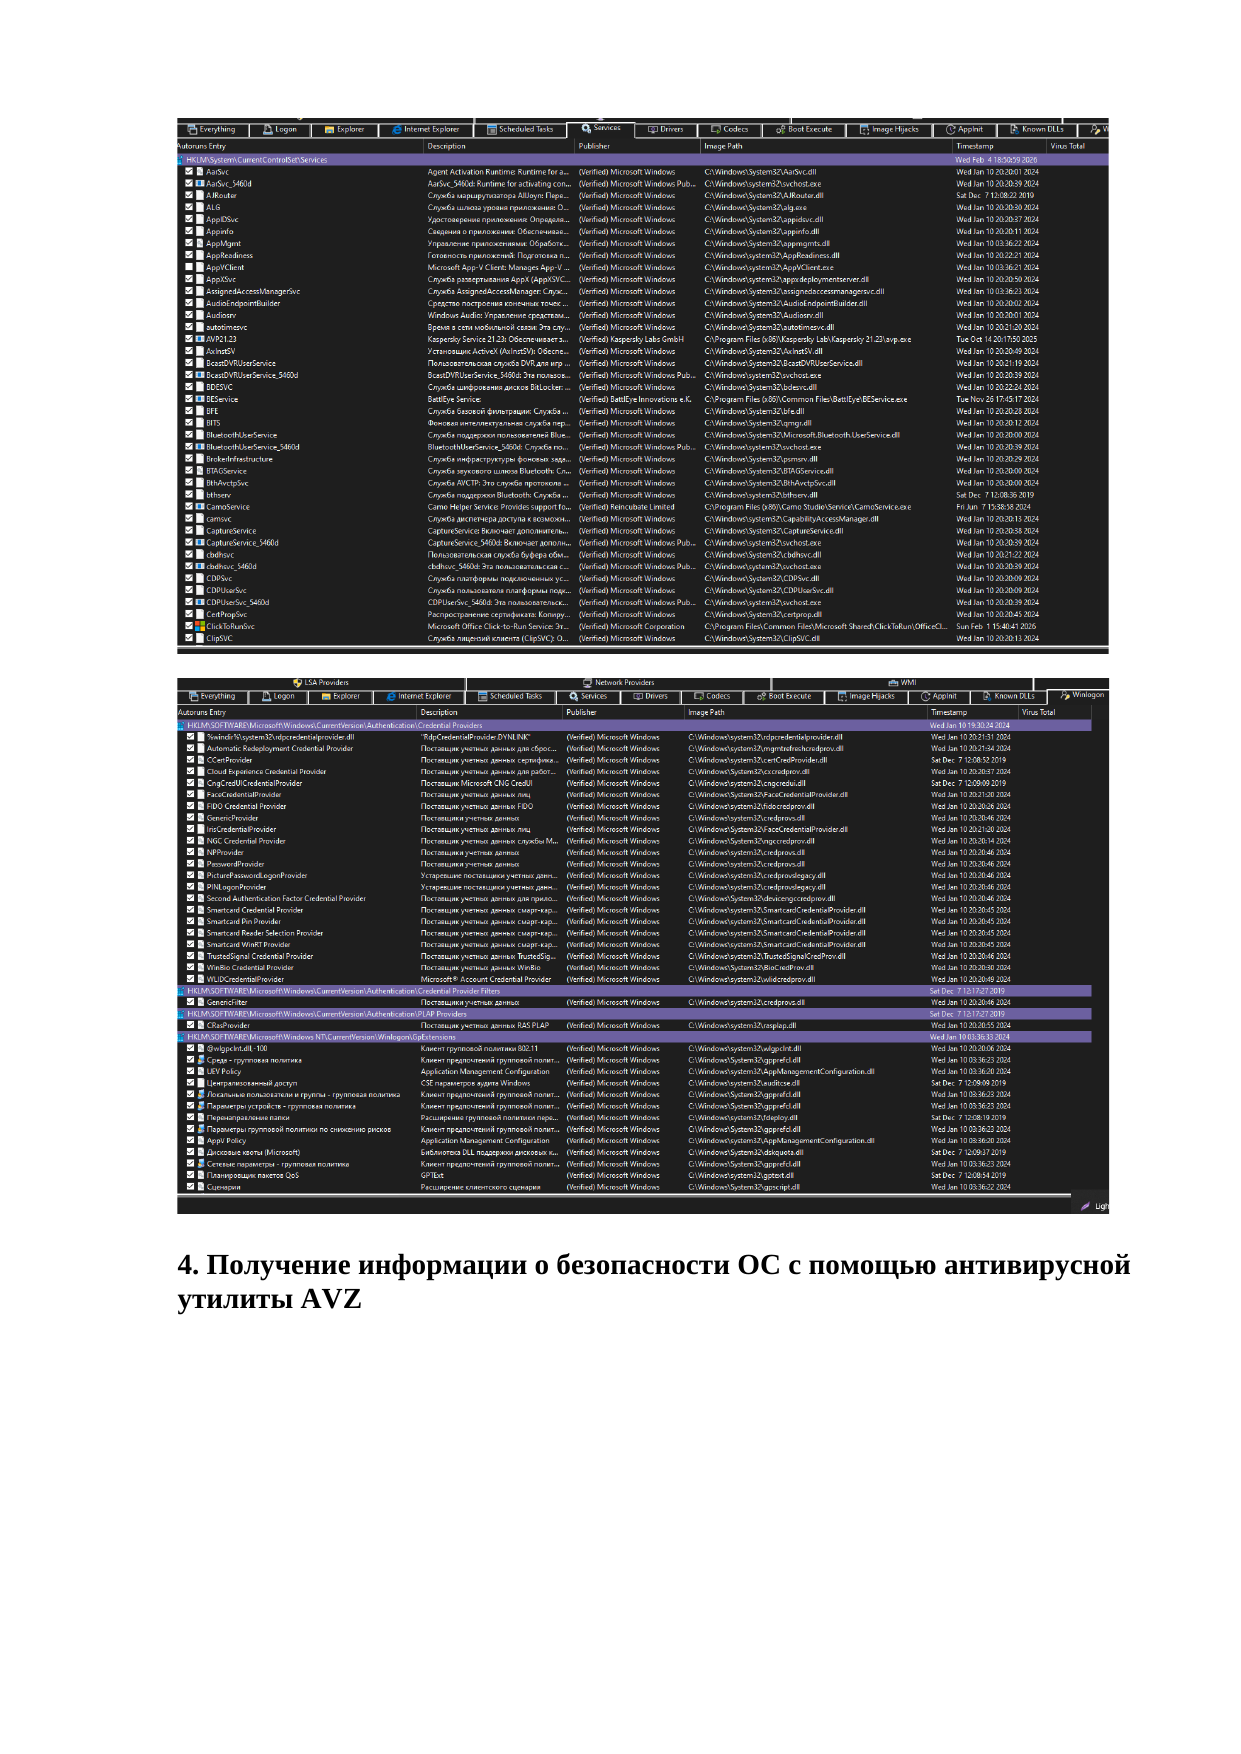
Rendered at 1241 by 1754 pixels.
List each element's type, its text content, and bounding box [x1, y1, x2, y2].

picture [177, 118, 1109, 654]
subtitle 4. Получение информации о безопасности ОС с помощью антивирусной утилиты AVZ [177, 1247, 1152, 1314]
picture [177, 678, 1110, 1214]
